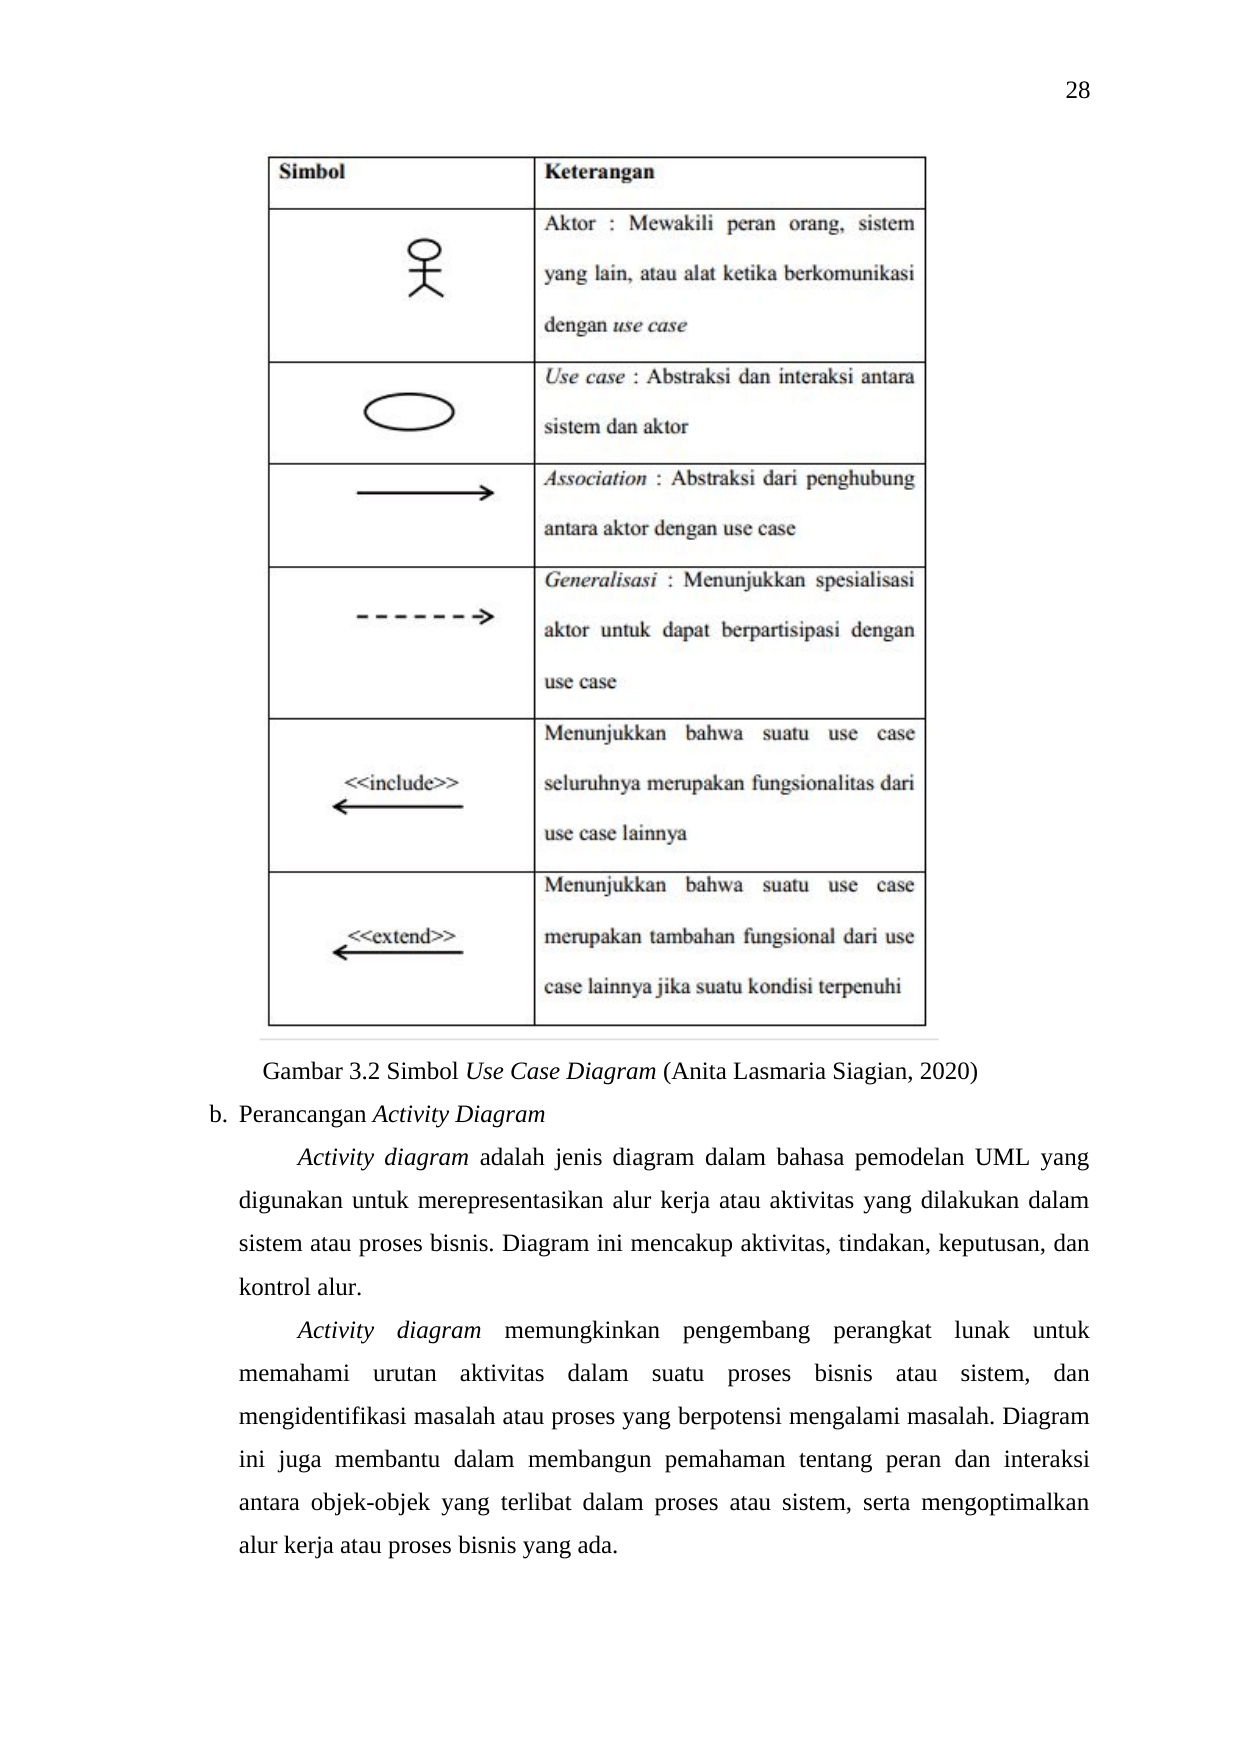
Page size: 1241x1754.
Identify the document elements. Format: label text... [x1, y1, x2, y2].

text Gambar 3.2 Simbol Use Case Diagram (Anita Lasmaria Siagian, 2020) [150, 1056, 1090, 1085]
text Activity diagram memungkinkan pengembang perangkat lunak untuk memahami urutan aktivitas dalam suatu proses bisnis atau sistem, dan mengidentifikasi masalah atau proses yang berpotensi mengalami masalah. Diagram ini juga membantu dalam membangun pemahaman tentang peran dan interaksi antara objek-objek yang terlibat dalam proses atau sistem, serta mengoptimalkan alur kerja atau proses bisnis yang ada. [239, 1315, 1090, 1559]
list Perancangan Activity Diagram [209, 1099, 1090, 1128]
text Activity diagram adalah jenis diagram dalam bahasa pemodelan UML yang digunakan untuk merepresentasikan alur kerja atau aktivitas yang dilakukan dalam sistem atau proses bisnis. Diagram ini mencakup aktivitas, tindakan, keputusan, dan kontrol alur. [239, 1142, 1090, 1300]
picture [259, 150, 939, 1042]
